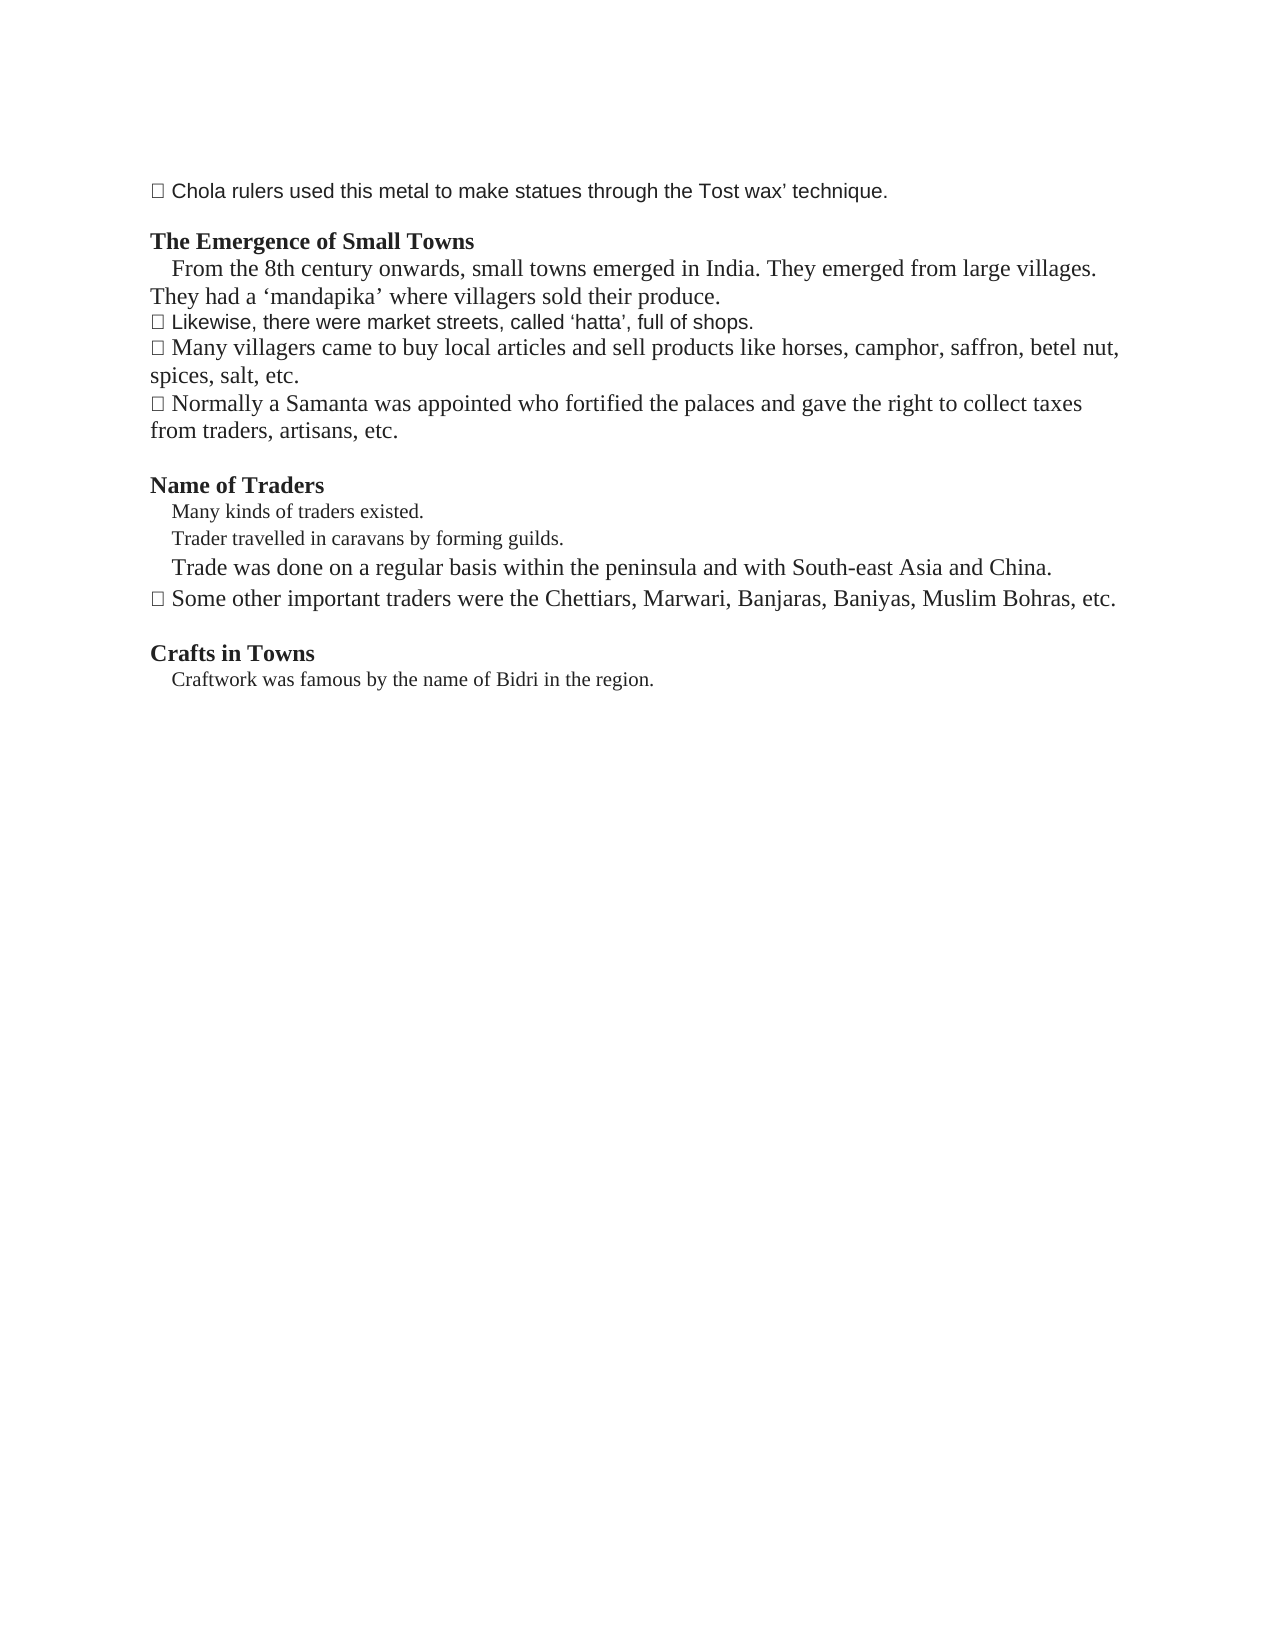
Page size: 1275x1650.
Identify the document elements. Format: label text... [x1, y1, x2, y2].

text  Chola rulers used this metal to make statues through the Tost wax’ technique. [150, 179, 1125, 203]
text Crafts in Towns [150, 639, 1125, 667]
text  Normally a Samanta was appointed who fortified the palaces and gave the right to collect taxes from traders, artisans, etc. [150, 389, 1125, 444]
text  Many kinds of traders existed. [150, 499, 1125, 523]
text Name of Traders [150, 471, 1125, 499]
text  Some other important traders were the Chettiars, Marwari, Banjaras, Baniyas, Muslim Bohras, etc. [150, 584, 1125, 612]
text  From the 8th century onwards, small towns emerged in India. They emerged from large villages. They had a ‘mandapika’ where villagers sold their produce. [150, 254, 1125, 309]
text  Trade was done on a regular basis within the peninsula and with South-east Asia and China. [150, 553, 1125, 581]
text The Emergence of Small Towns [150, 227, 1125, 254]
text  Likewise, there were market streets, called ‘hatta’, full of shops. [150, 309, 1125, 333]
text  Craftwork was famous by the name of Bidri in the region. [150, 667, 1125, 691]
text  Many villagers came to buy local articles and sell products like horses, camphor, saffron, betel nut, spices, salt, etc. [150, 333, 1125, 389]
text  Trader travelled in caravans by forming guilds. [150, 526, 1125, 550]
